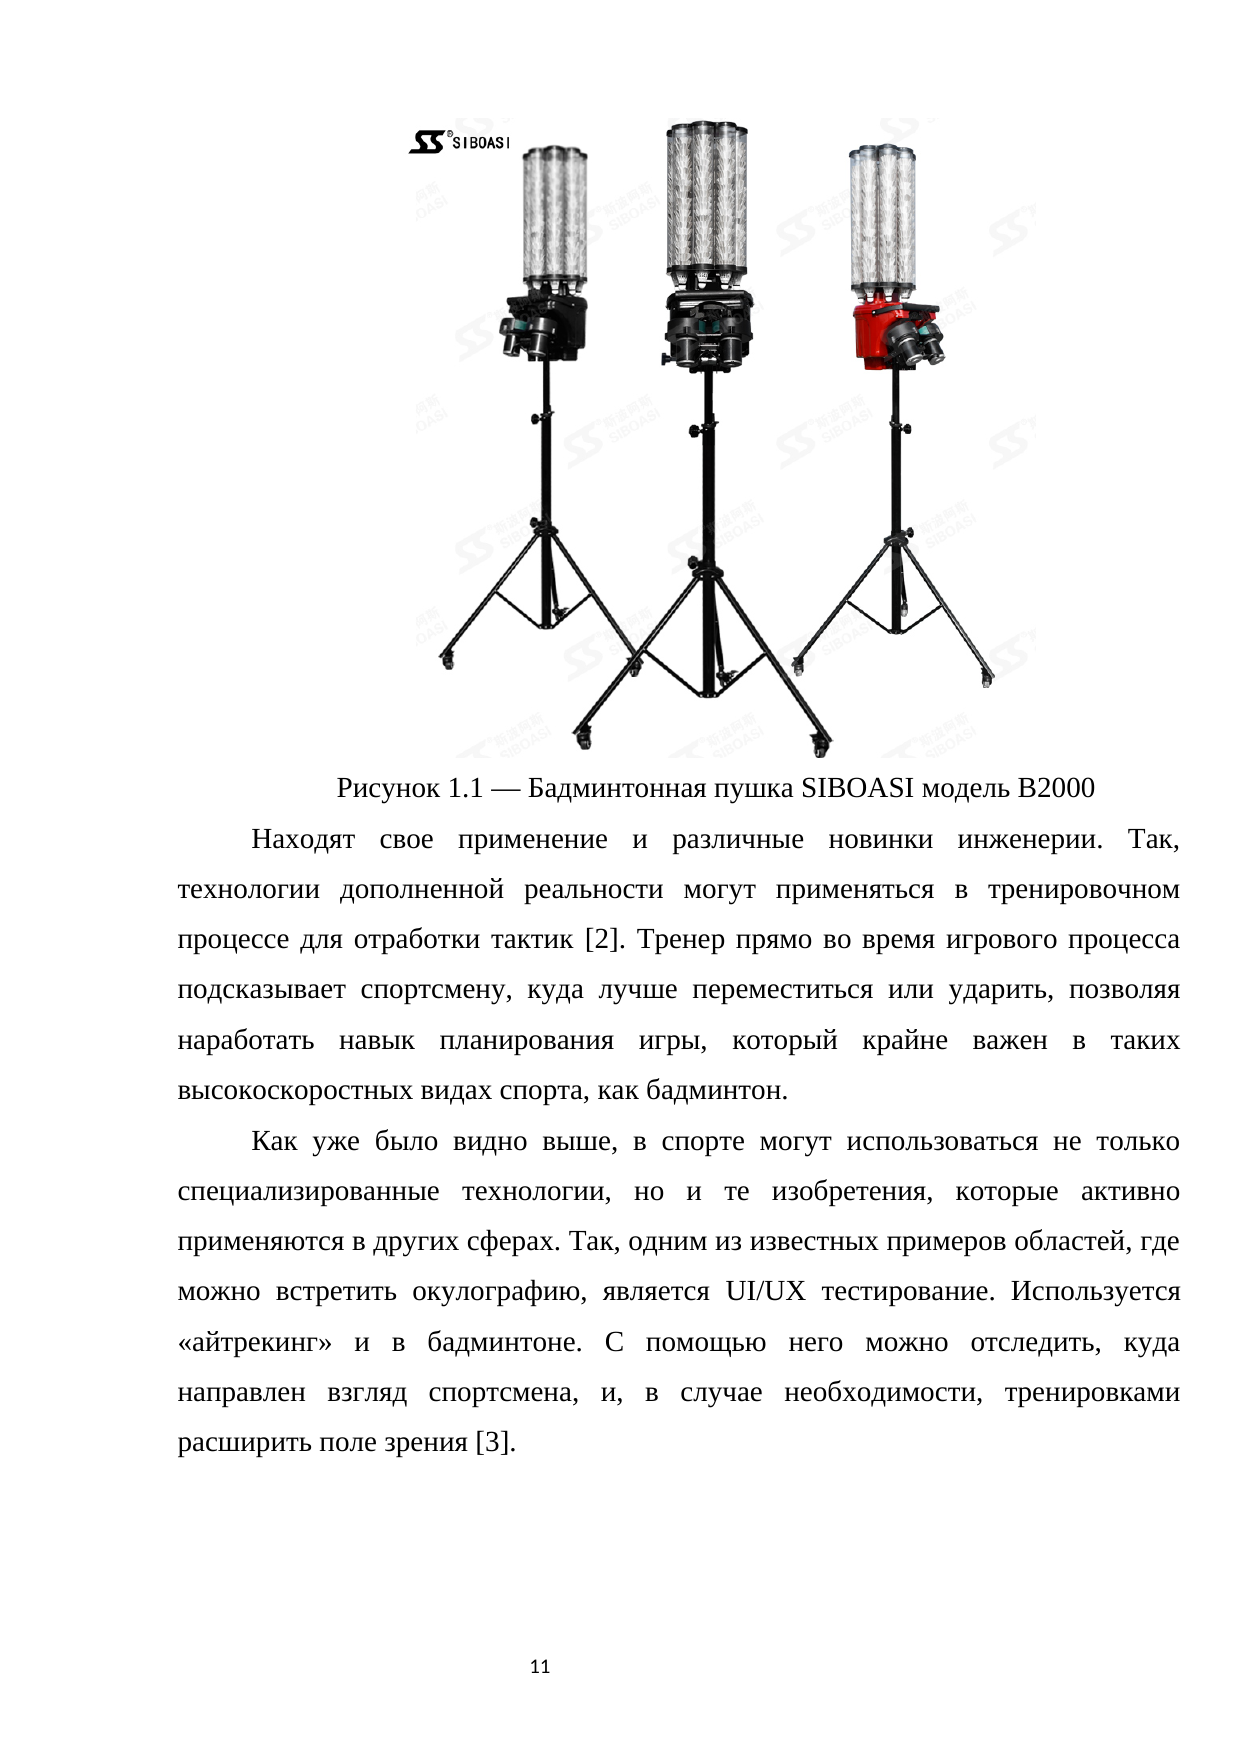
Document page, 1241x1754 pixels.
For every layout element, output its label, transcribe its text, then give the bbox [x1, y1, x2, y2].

picture [396, 118, 1036, 758]
text Рисунок 1.1 — Бадминтонная пушка SIBOASI модель B2000 [177, 770, 1181, 804]
text Находят свое применение и различные новинки инженерии. Так, технологии дополненной реальности могут применяться в тренировочном процессе для отработки тактик [2]. Тренер прямо во время игрового процесса подсказывает спортсмену, куда лучше переместиться или ударить, позволяя наработать навык планирования игры, который крайне важен в таких высокоскоростных видах спорта, как бадминтон. [177, 821, 1181, 1106]
text Как уже было видно выше, в спорте могут использоваться не только специализированные технологии, но и те изобретения, которые активно применяются в других сферах. Так, одним из известных примеров областей, где можно встретить окулографию, является UI/UX тестирование. Используется «айтрекинг» и в бадминтоне. С помощью него можно отследить, куда направлен взгляд спортсмена, и, в случае необходимости, тренировками расширить поле зрения [3]. [177, 1123, 1181, 1458]
